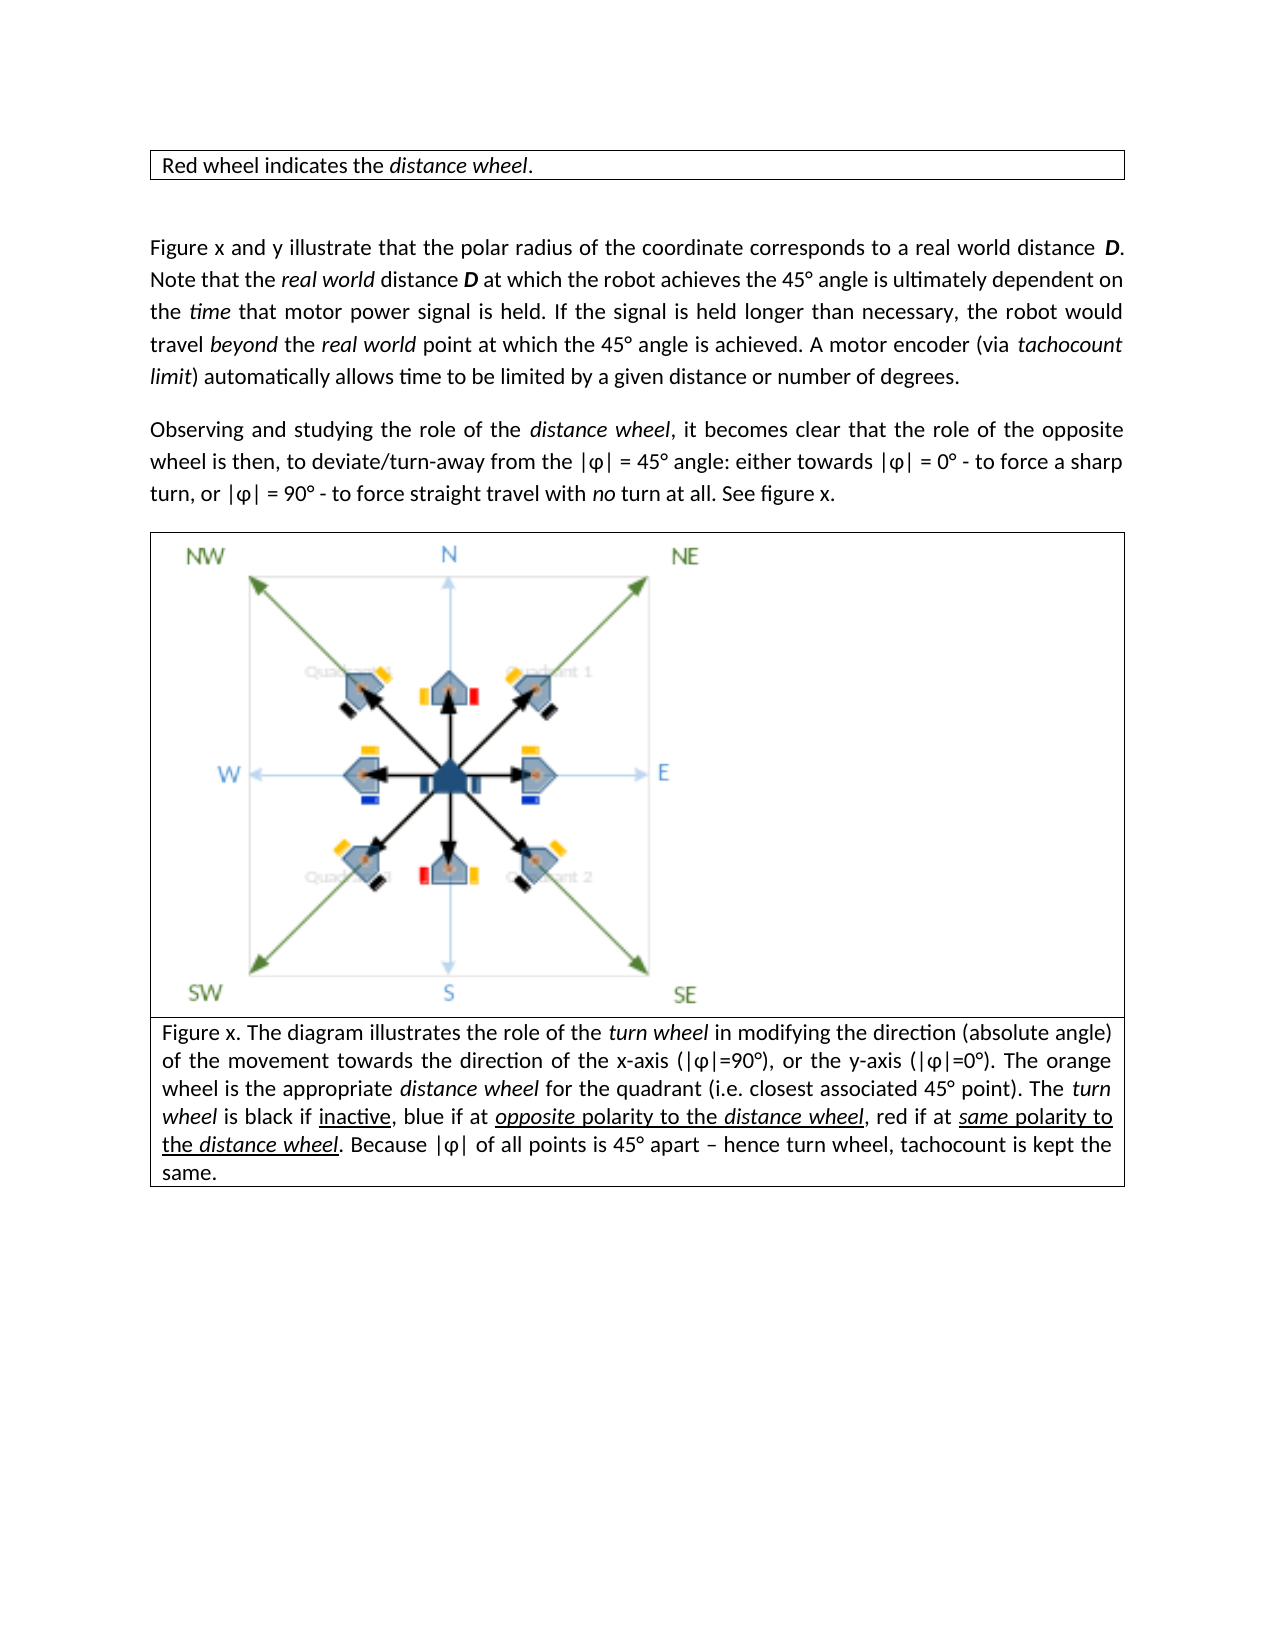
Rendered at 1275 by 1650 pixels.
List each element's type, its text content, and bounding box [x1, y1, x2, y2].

text Figure x and y illustrate that the polar radius of the coordinate corresponds to a real world distance D. Note that the real world distance D at which the robot achieves the 45° angle is ultimately dependent on the time that motor power signal is held. If the signal is held longer than necessary, the robot would travel beyond the real world point at which the 45° angle is achieved. A motor encoder (via tachocount limit) automatically allows time to be limited by a given distance or number of degrees. [150, 233, 1125, 390]
table_header [151, 533, 1124, 1017]
text Observing and studying the role of the distance wheel, it becomes clear that the role of the opposite wheel is then, to deviate/turn-away from the |φ| = 45° angle: either towards |φ| = 0° - to force a sharp turn, or |φ| = 90° - to force straight travel with no turn at all. See figure x. [150, 415, 1125, 507]
table_cell Figure x. The diagram illustrates the role of the turn wheel in modifying the direction (absolute angle) of the movement towards the direction of the x-axis (|φ|=90°), or the y-axis (|φ|=0°). The orange wheel is the appropriate distance wheel for the quadrant (i.e. closest associated 45° point). The turn wheel is black if inactive, blue if at opposite polarity to the distance wheel, red if at same polarity to the distance wheel. Because |φ| of all points is 45° apart – hence turn wheel, tachocount is kept the same. [151, 1018, 1124, 1186]
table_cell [151, 151, 1124, 179]
